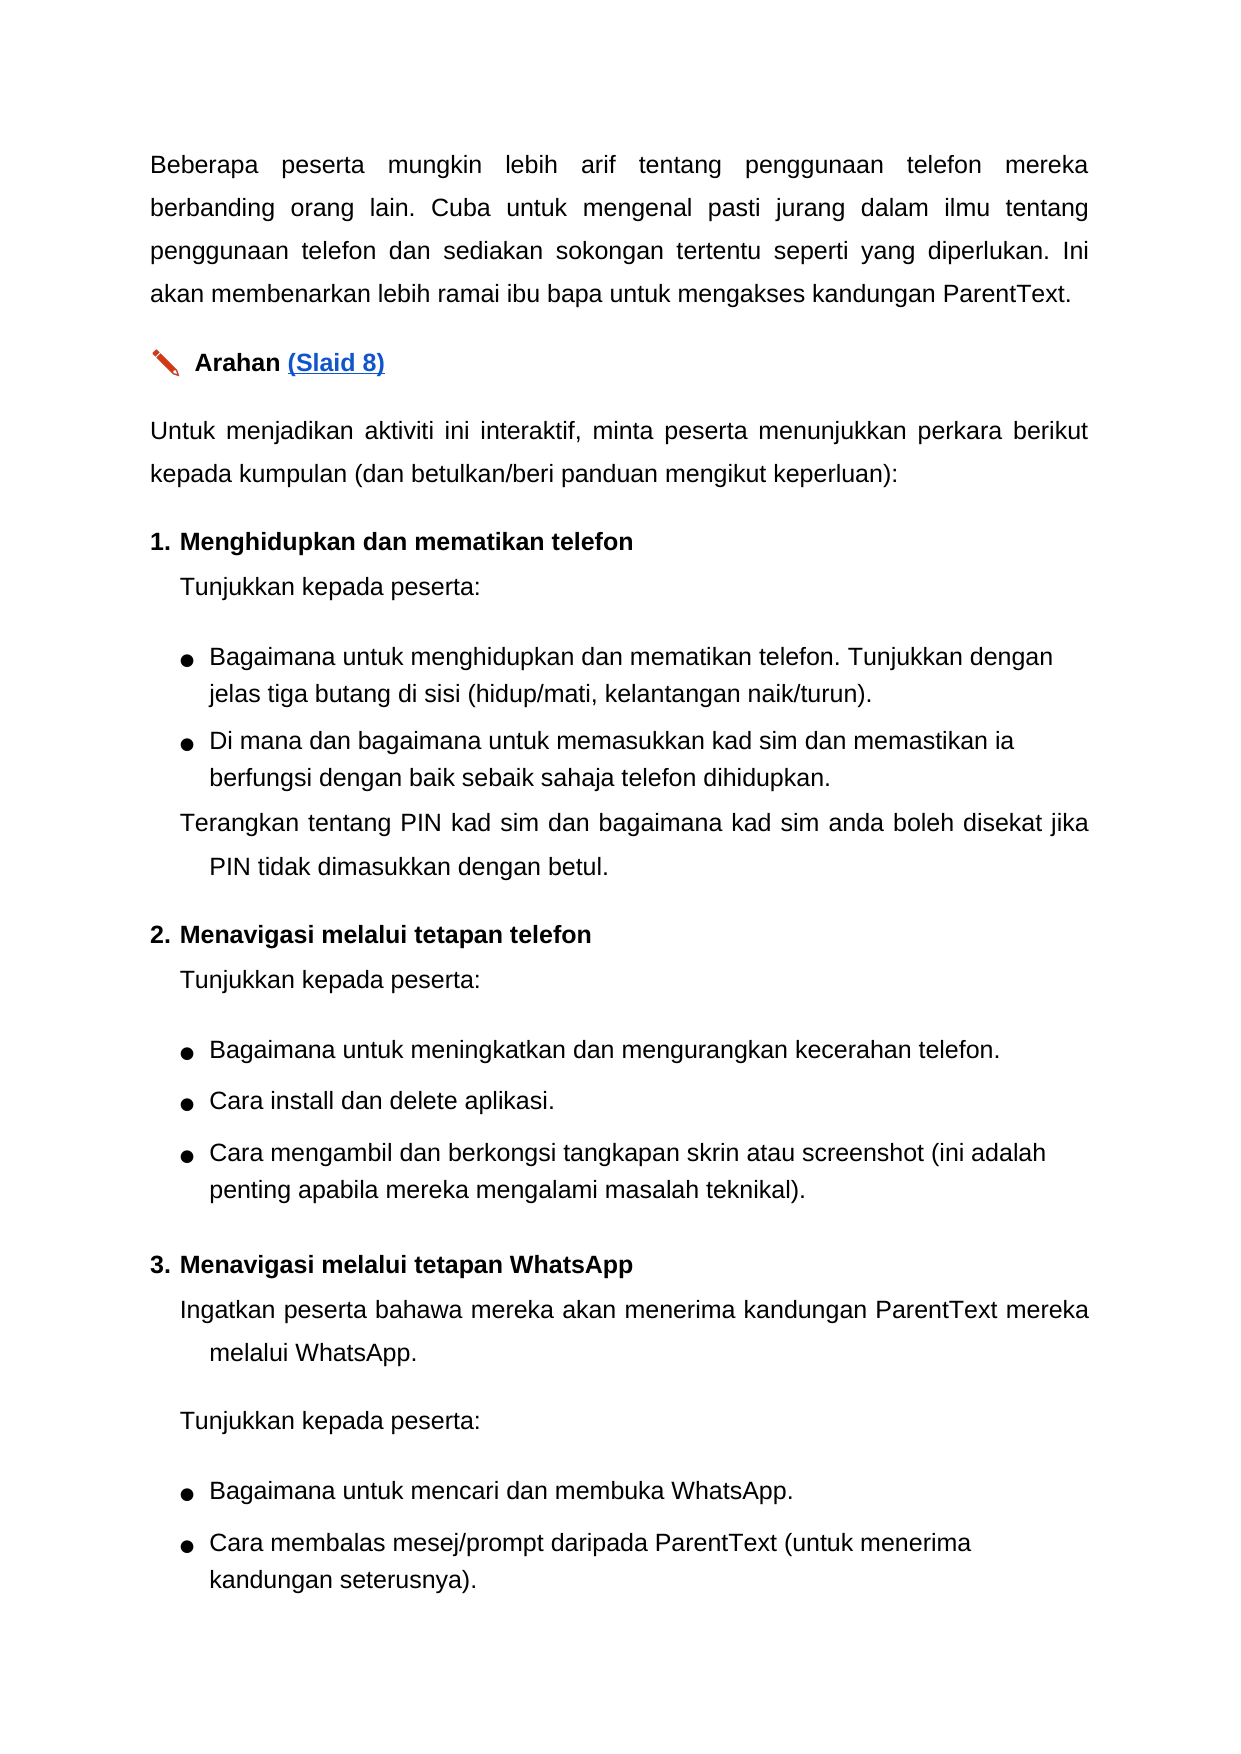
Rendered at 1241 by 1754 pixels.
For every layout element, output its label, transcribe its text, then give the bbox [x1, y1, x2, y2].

list Bagaimana untuk meningkatkan dan mengurangkan kecerahan telefon. [179, 1033, 1090, 1067]
text Ingatkan peserta bahawa mereka akan menerima kandungan ParentText mereka melalui WhatsApp. [179, 1295, 1090, 1367]
list Menavigasi melalui tetapan WhatsApp [150, 1249, 1090, 1278]
text Tunjukkan kepada peserta: [150, 572, 1090, 601]
list Cara mengambil dan berkongsi tangkapan skrin atau screenshot (ini adalah penting apabila mereka mengalami masalah teknikal). [179, 1137, 1090, 1204]
list Menghidupkan dan mematikan telefon [150, 527, 1090, 556]
text Untuk menjadikan aktiviti ini interaktif, minta peserta menunjukkan perkara berikut kepada kumpulan (dan betulkan/beri panduan mengikut keperluan): [150, 416, 1090, 487]
text Tunjukkan kepada peserta: [179, 965, 1090, 994]
list Cara install dan delete aplikasi. [179, 1085, 1090, 1119]
list Menavigasi melalui tetapan telefon [150, 920, 1090, 948]
text Tunjukkan kepada peserta: [179, 1406, 1090, 1435]
text Terangkan tentang PIN kad sim dan bagaimana kad sim anda boleh disekat jika PIN tidak dimasukkan dengan betul. [179, 808, 1090, 880]
text Beberapa peserta mungkin lebih arif tentang penggunaan telefon mereka berbanding orang lain. Cuba untuk mengenal pasti jurang dalam ilmu tentang penggunaan telefon dan sediakan sokongan tertentu seperti yang diperlukan. Ini akan membenarkan lebih ramai ibu bapa untuk mengakses kandungan ParentText. [150, 150, 1090, 308]
list Di mana dan bagaimana untuk memasukkan kad sim dan memastikan ia berfungsi dengan baik sebaik sahaja telefon dihidupkan. [179, 724, 1090, 792]
list Bagaimana untuk mencari dan membuka WhatsApp. [179, 1474, 1090, 1509]
list Cara membalas mesej/prompt daripada ParentText (untuk menerima kandungan seterusnya). [179, 1526, 1090, 1593]
picture [150, 347, 182, 379]
list Bagaimana untuk menghidupkan dan mematikan telefon. Tunjukkan dengan jelas tiga butang di sisi (hidup/mati, kelantangan naik/turun). [179, 641, 1090, 708]
text Arahan (Slaid 8) [194, 347, 1090, 376]
